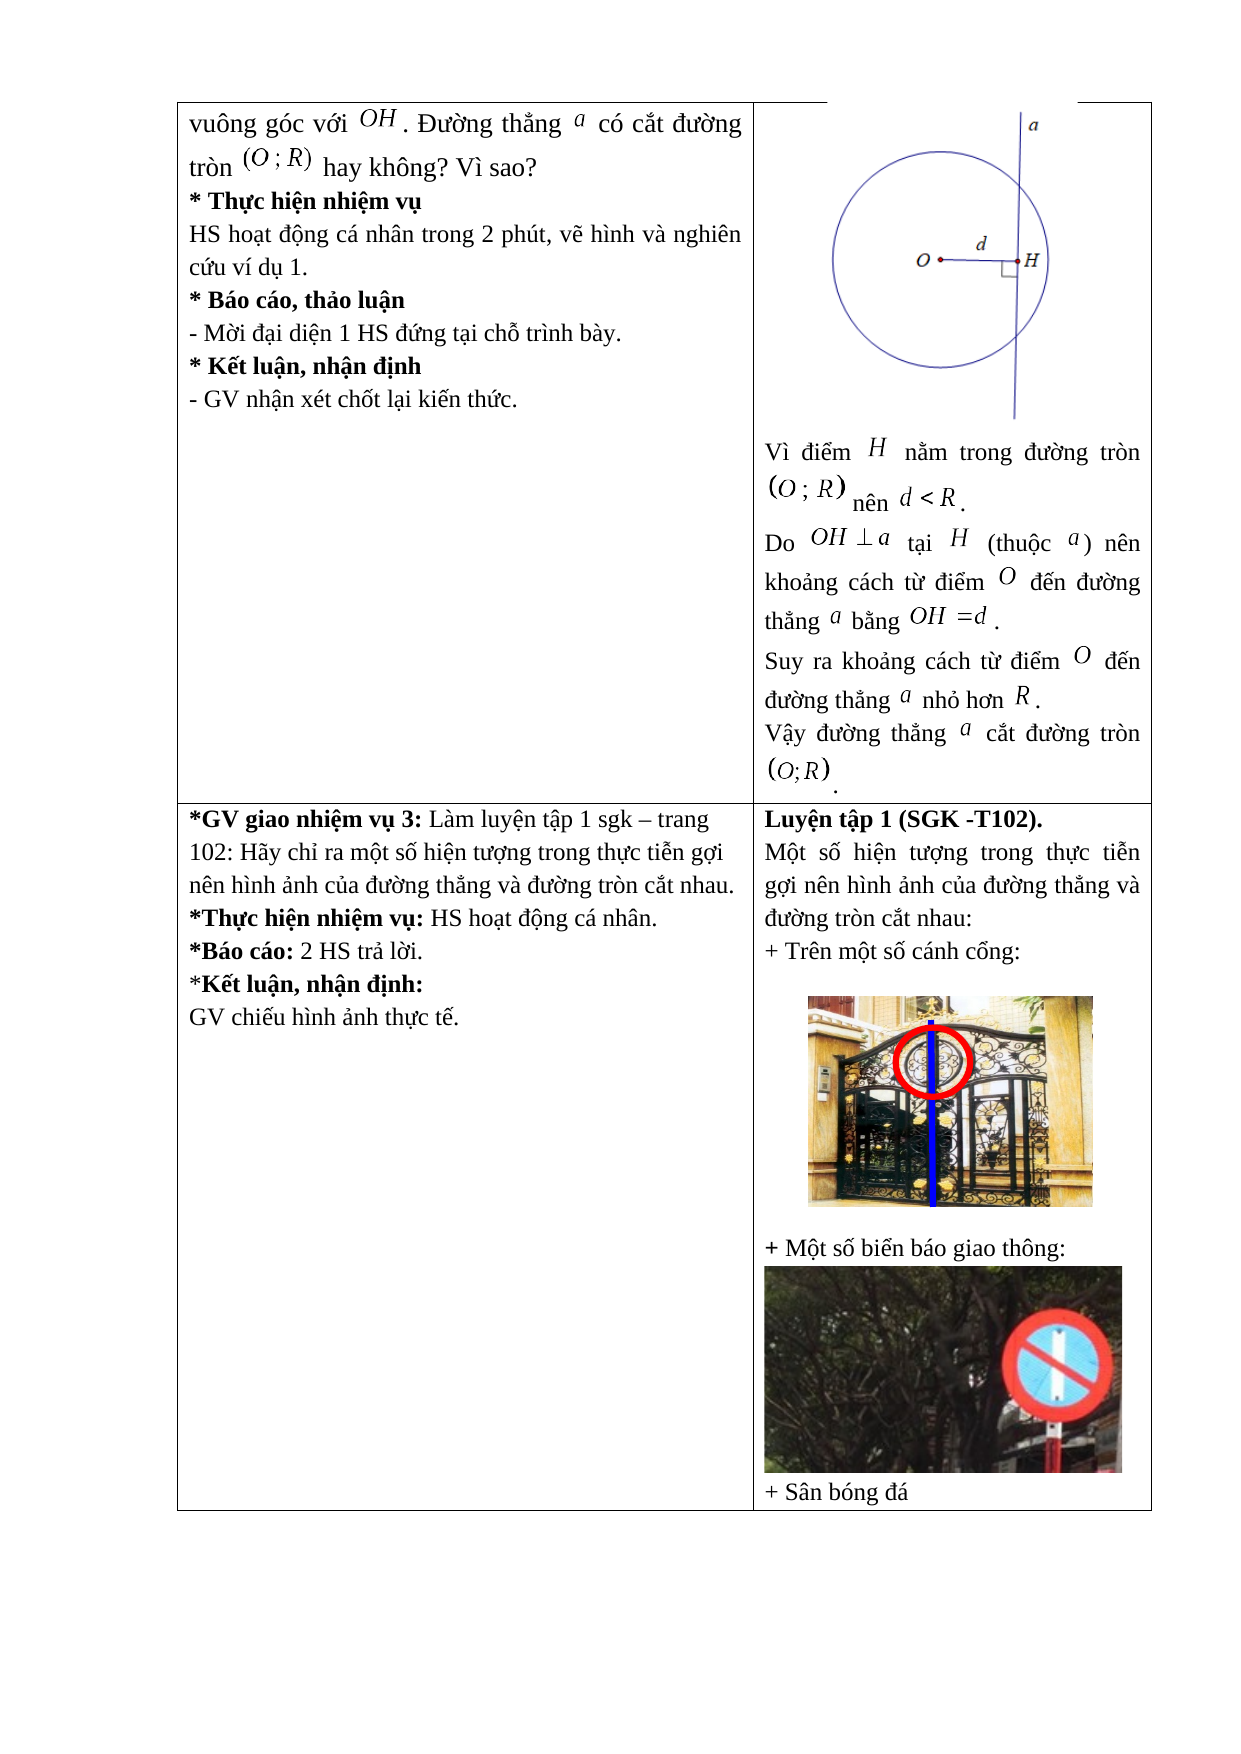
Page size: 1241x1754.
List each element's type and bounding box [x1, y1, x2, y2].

picture [899, 1032, 928, 1093]
picture [935, 1031, 966, 1093]
picture [808, 996, 1093, 1207]
table_cell [754, 804, 1151, 1510]
table_cell [754, 103, 1151, 803]
table_cell [178, 103, 753, 803]
table_cell [178, 804, 753, 1510]
picture [764, 1266, 1123, 1473]
picture [827, 102, 1078, 427]
